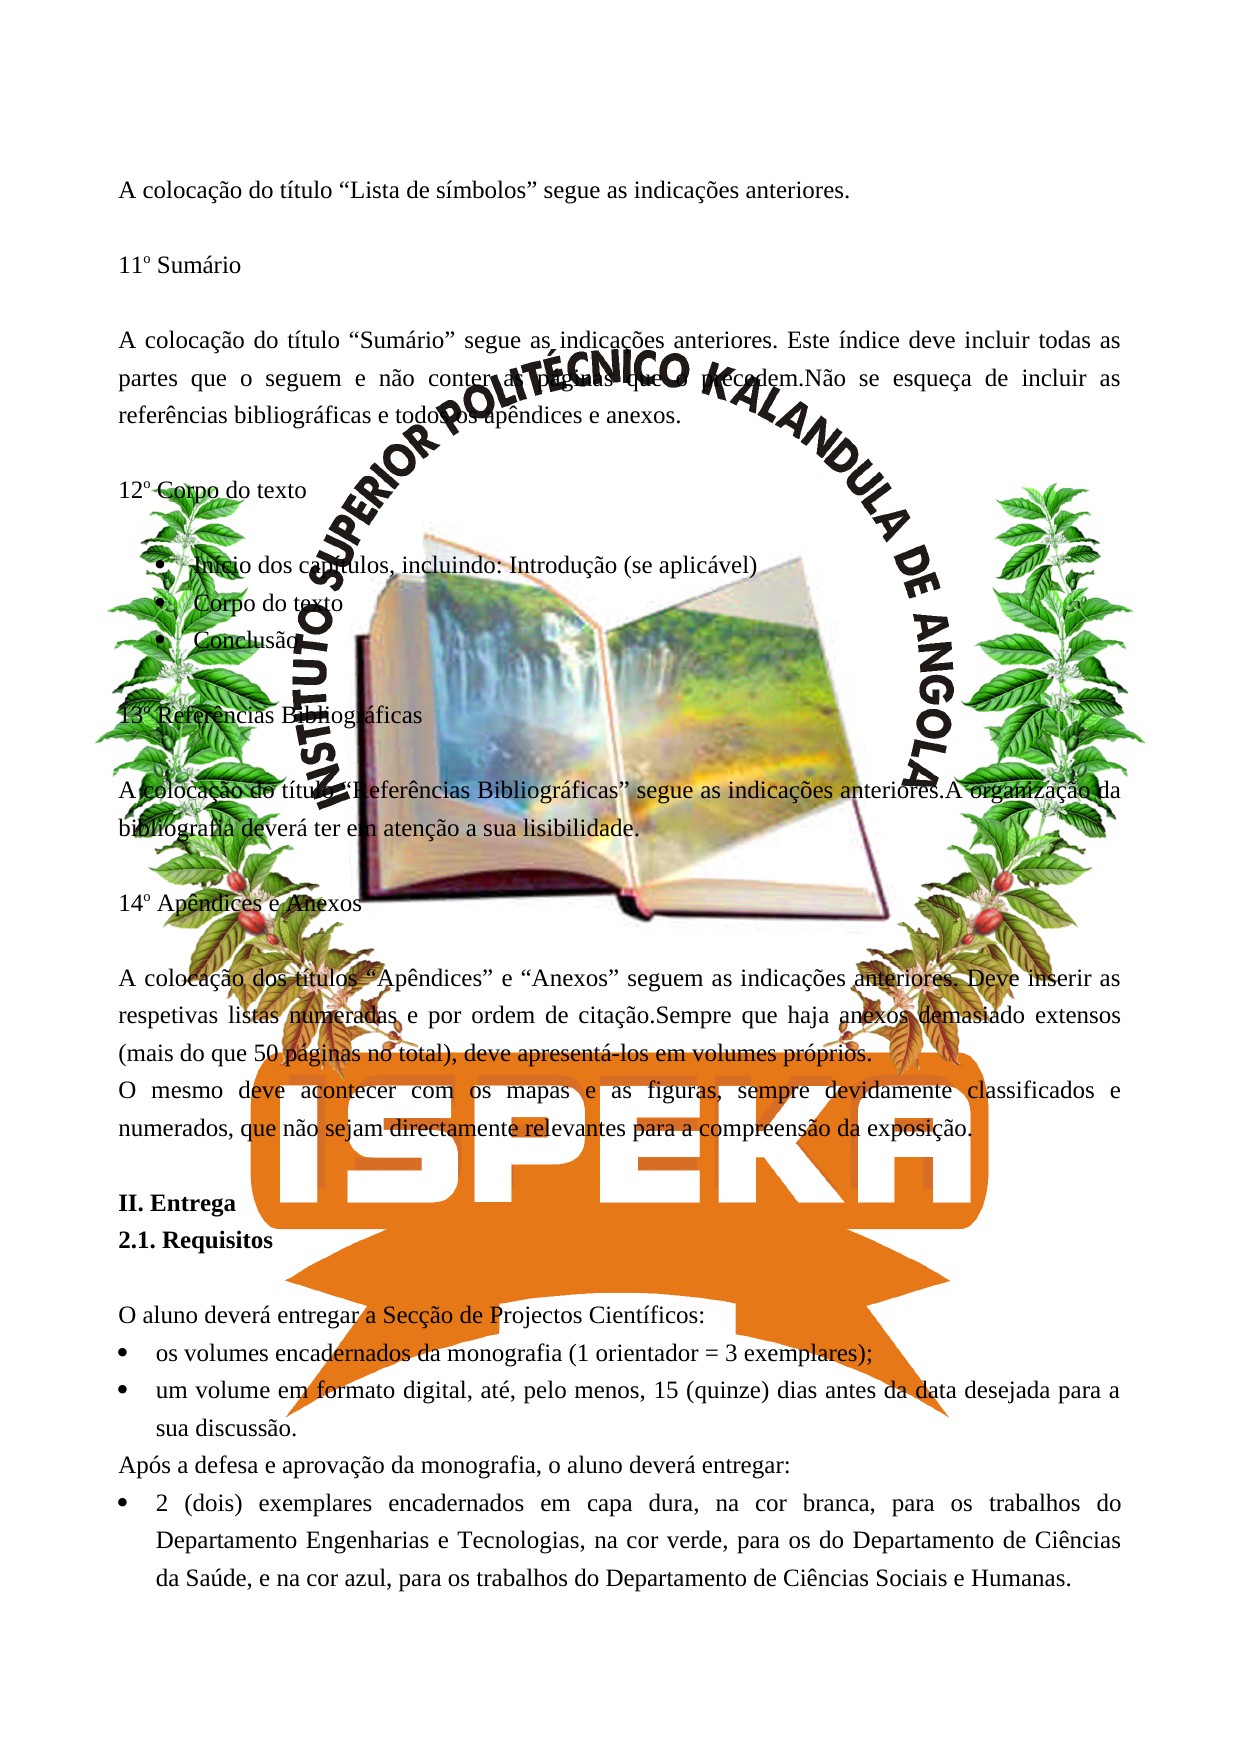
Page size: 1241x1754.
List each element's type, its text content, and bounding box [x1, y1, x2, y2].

text O aluno deverá entregar a Secção de Projectos Científicos: [118, 1296, 1122, 1333]
list um volume em formato digital, até, pelo menos, 15 (quinze) dias antes da data desejada para a sua discussão. [118, 1371, 1122, 1446]
text A colocação dos títulos “Apêndices” e “Anexos” seguem as indicações anteriores. Deve inserir as respetivas listas numeradas e por ordem de citação. Sempre que haja anexos demasiado extensos (mais do que 50 páginas no total), deve apresentá-los em volumes próprios. [118, 958, 1122, 1071]
text 12o Corpo do texto [118, 471, 1122, 508]
text 11o Sumário [118, 246, 1122, 283]
text 2.1. Requisitos [118, 1221, 1122, 1258]
text A colocação do título “Lista de símbolos” segue as indicações anteriores. [118, 171, 1122, 208]
text O mesmo deve acontecer com os mapas e as figuras, sempre devidamente classificados e numerados, que não sejam directamente relevantes para a compreensão da exposição. [118, 1071, 1122, 1146]
text A colocação do título “Referências Bibliográficas” segue as indicações anteriores. A organização da bibliografia deverá ter em atenção a sua lisibilidade. [118, 771, 1122, 846]
list Corpo do texto [156, 583, 1122, 621]
picture [74, 349, 1167, 1418]
list Conclusão [156, 621, 1122, 658]
text II. Entrega [118, 1183, 1122, 1221]
text A colocação do título “Sumário” segue as indicações anteriores. Este índice deve incluir todas as partes que o seguem e não conter as páginas que o precedem. Não se esqueça de incluir as referências bibliográficas e todos os apêndices e anexos. [118, 321, 1122, 433]
text 14o Apêndices e Anexos [118, 883, 1122, 921]
list os volumes encadernados da monografia (1 orientador = 3 exemplares); [118, 1333, 1122, 1371]
list Início dos capítulos, incluindo: Introdução (se aplicável) [156, 546, 1122, 583]
list 2 (dois) exemplares encadernados em capa dura, na cor branca, para os trabalhos do Departamento Engenharias e Tecnologias, na cor verde, para os do Departamento de Ciências da Saúde, e na cor azul, para os trabalhos do Departamento de Ciências Sociais e Humanas. [118, 1483, 1122, 1596]
text 13o Referências Bibliográficas [118, 696, 1122, 733]
list Após a defesa e aprovação da monografia, o aluno deverá entregar: [118, 1446, 1122, 1483]
